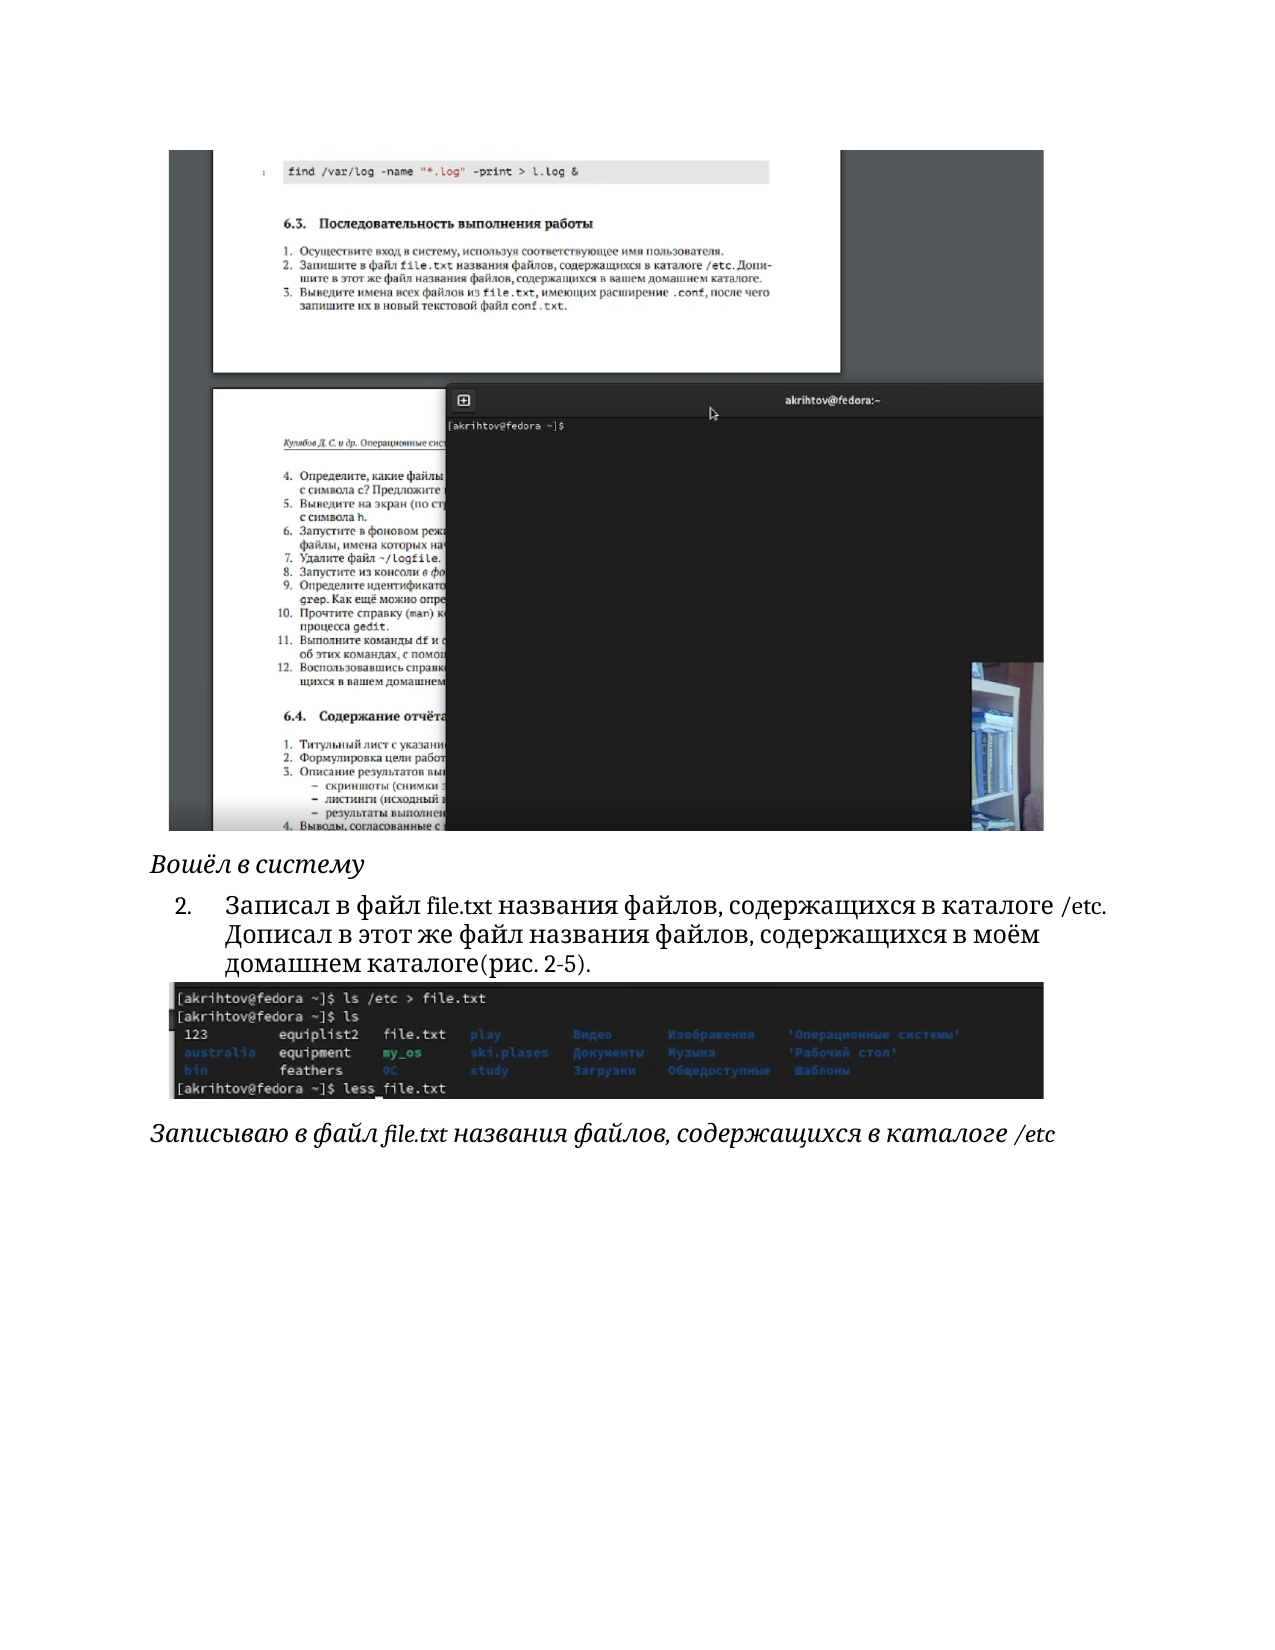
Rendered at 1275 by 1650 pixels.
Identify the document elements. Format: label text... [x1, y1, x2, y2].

picture [168, 150, 1044, 831]
list Записал в файл file.txt названия файлов, содержащихся в каталоге /etc. Дописал в этот же файл названия файлов, содержащихся в моём домашнем каталоге(рис. 2-5). [175, 892, 1125, 978]
text Записываю в файл file.txt названия файлов, содержащихся в каталоге /etc [150, 1120, 1125, 1149]
picture [168, 982, 1044, 1099]
text Вошёл в систему [150, 851, 1125, 880]
